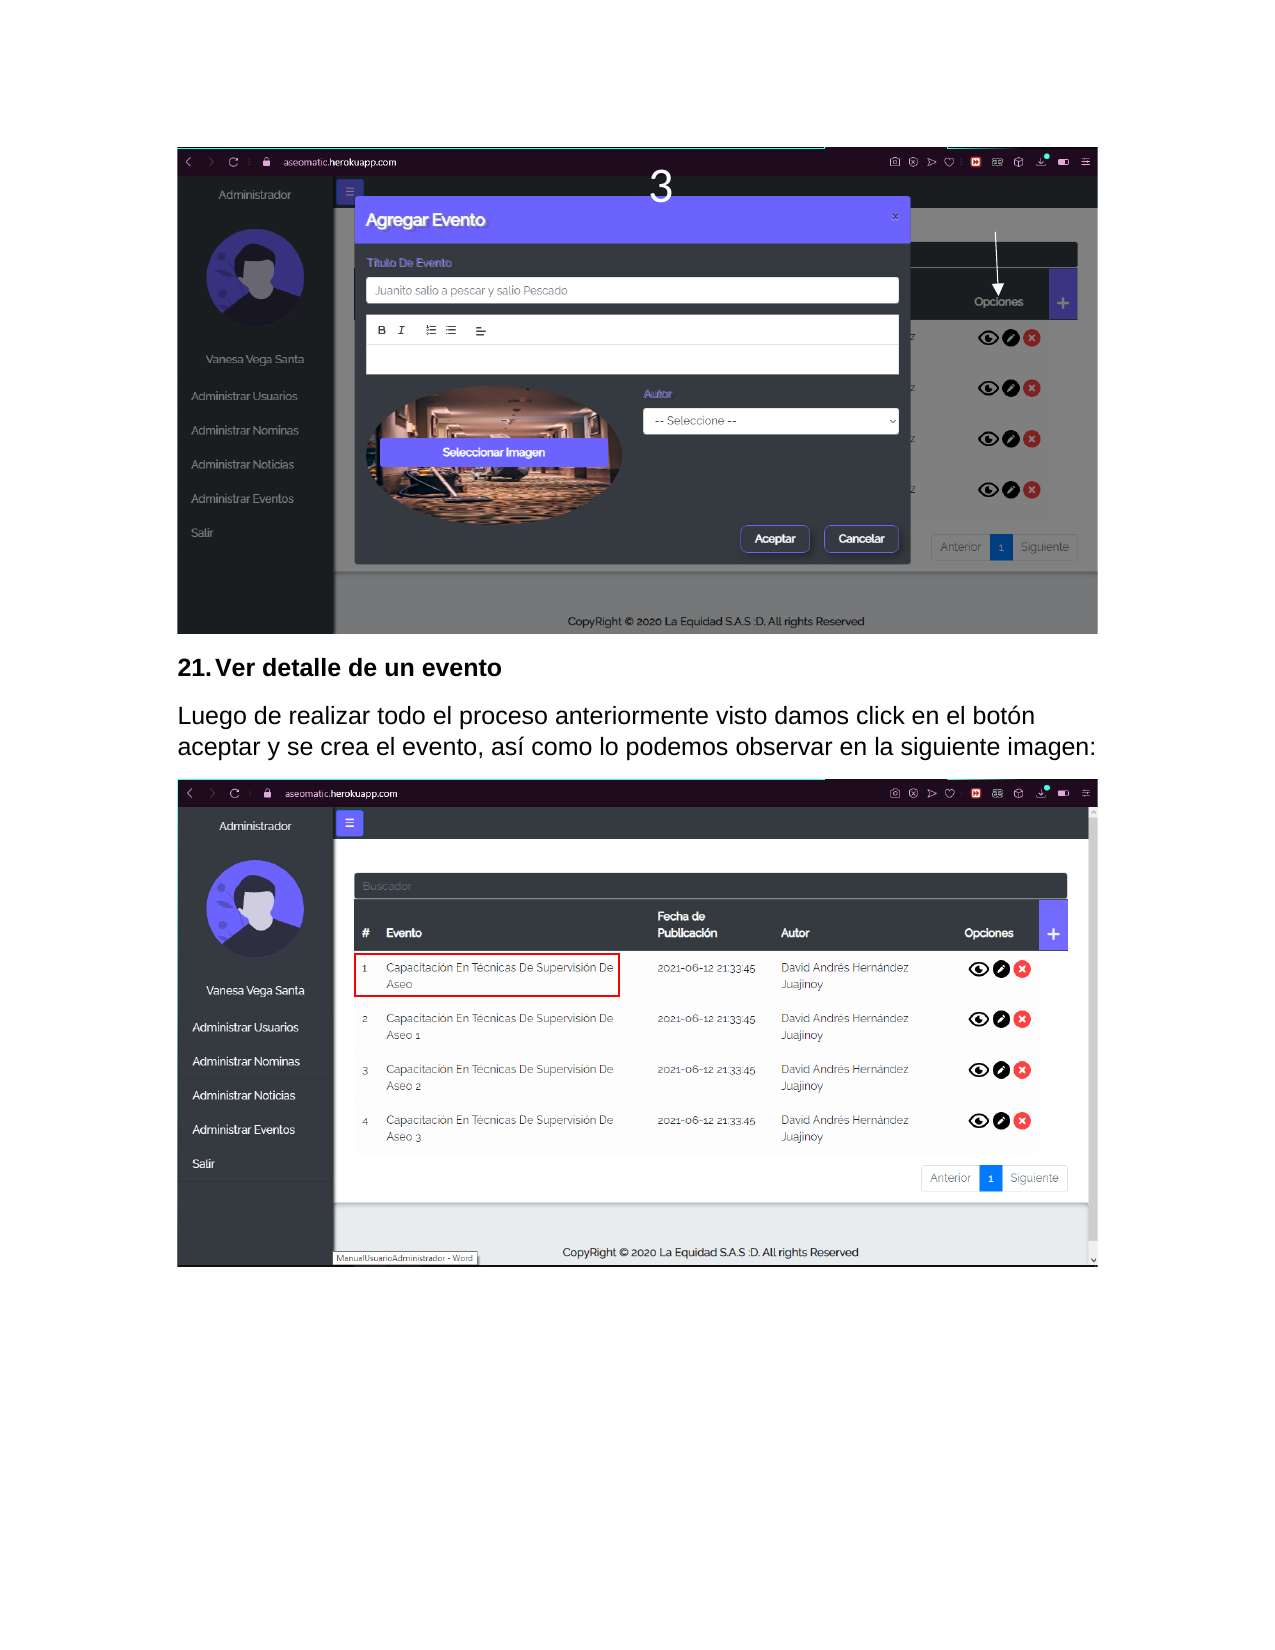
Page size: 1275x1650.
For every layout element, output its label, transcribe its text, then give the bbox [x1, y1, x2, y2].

picture [177, 779, 1098, 1267]
text Luego de realizar todo el proceso anteriormente visto damos click en el botón aceptar y se crea el evento, así como lo podemos observar en la siguiente imagen: [177, 701, 1098, 760]
list Ver detalle de un evento [177, 653, 1098, 682]
picture [177, 147, 1098, 634]
